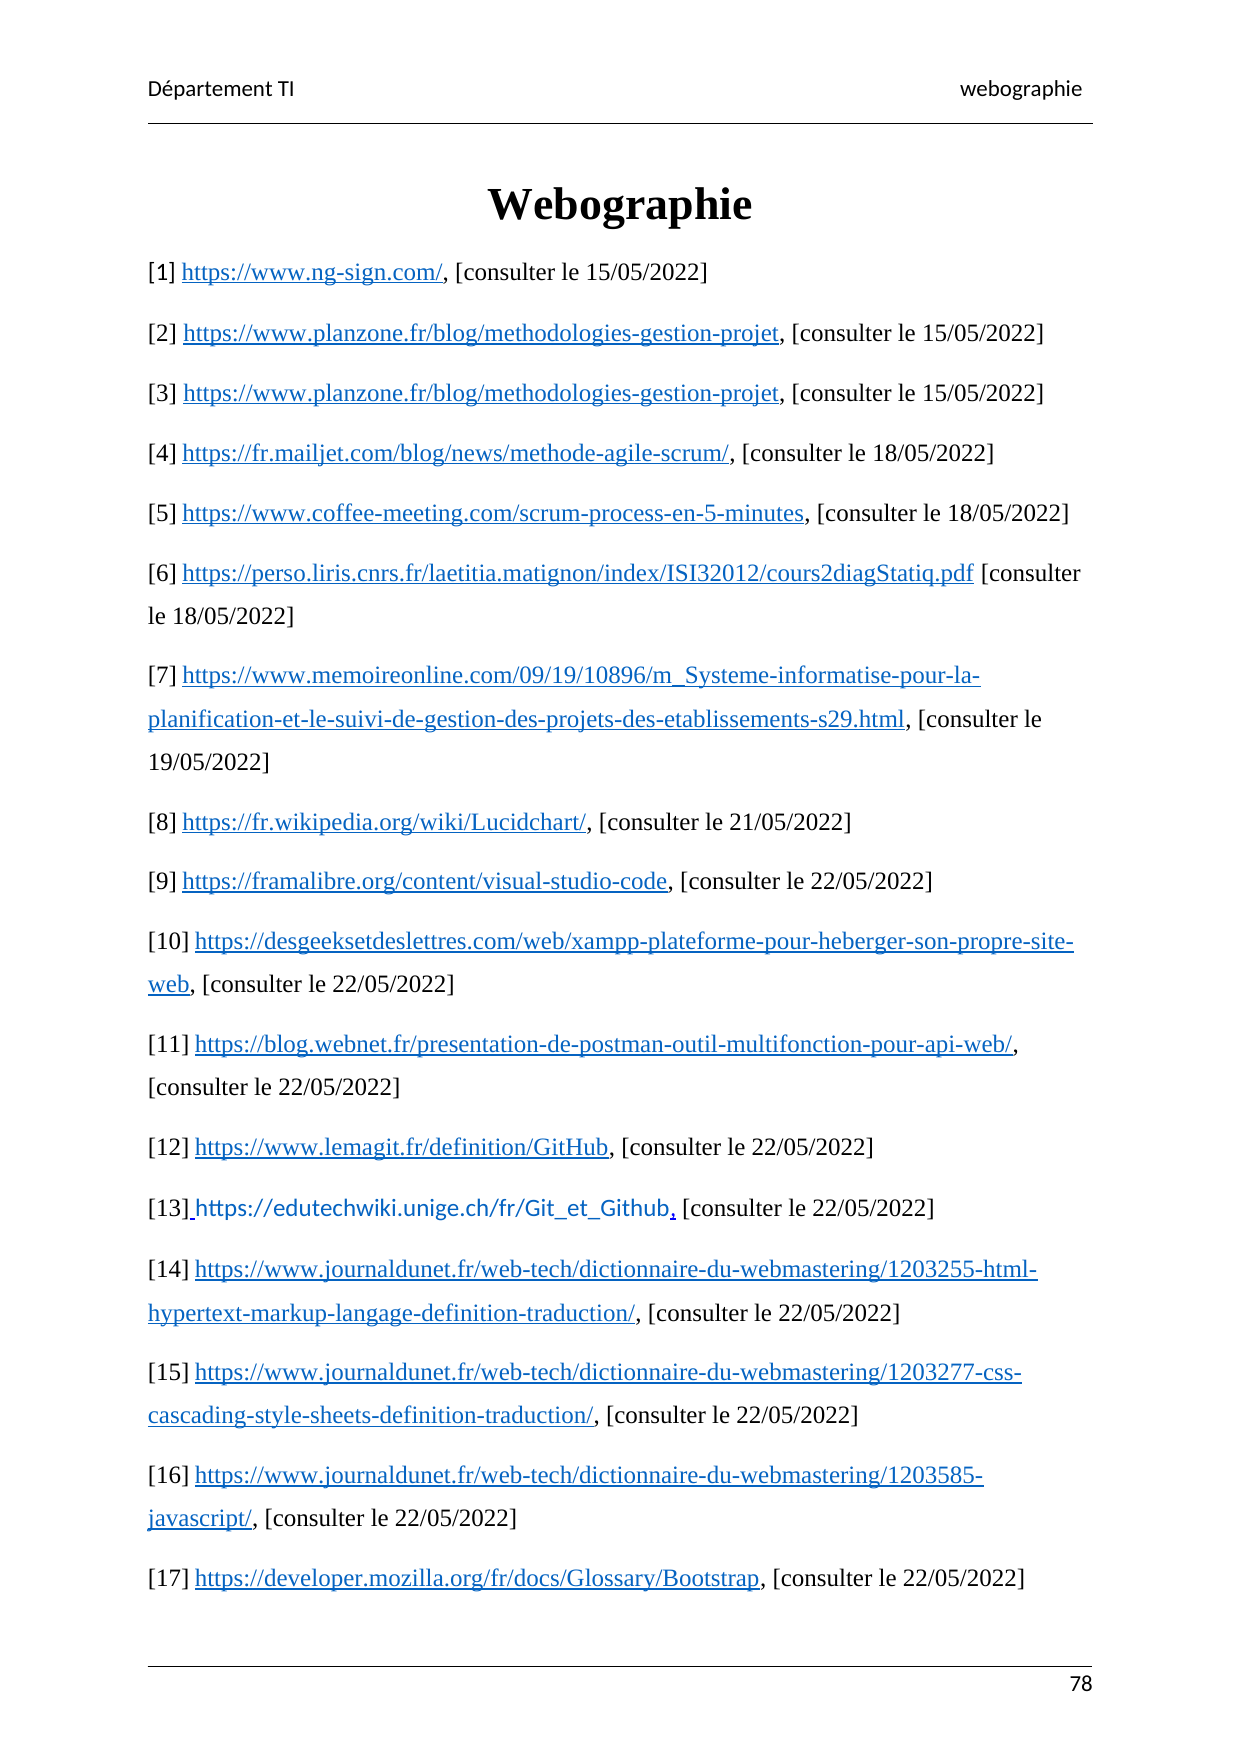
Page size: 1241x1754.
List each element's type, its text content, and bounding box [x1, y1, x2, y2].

text [14] https://www.journaldunet.fr/web-tech/dictionnaire-du-webmastering/1203255-html-hypertext-markup-langage-definition-traduction/, [consulter le 22/05/2022] [148, 1254, 1092, 1326]
text [12] https://www.lemagit.fr/definition/GitHub, [consulter le 22/05/2022] [148, 1132, 1092, 1161]
text [6] https://perso.liris.cnrs.fr/laetitia.matignon/index/ISI32012/cours2diagStatiq.pdf [consulter le 18/05/2022] [148, 558, 1092, 629]
text [16] https://www.journaldunet.fr/web-tech/dictionnaire-du-webmastering/1203585-javascript/, [consulter le 22/05/2022] [148, 1460, 1092, 1532]
text [13] https://edutechwiki.unige.ch/fr/Git_et_Github, [consulter le 22/05/2022] [148, 1192, 1092, 1223]
text [2] https://www.planzone.fr/blog/methodologies-gestion-projet, [consulter le 15/05/2022] [148, 318, 1092, 347]
text [5] https://www.coffee-meeting.com/scrum-process-en-5-minutes, [consulter le 18/05/2022] [148, 498, 1092, 526]
text [1] https://www.ng-sign.com/, [consulter le 15/05/2022] [148, 256, 1092, 286]
text [4] https://fr.mailjet.com/blog/news/methode-agile-scrum/, [consulter le 18/05/2022] [148, 438, 1092, 467]
text [17] https://developer.mozilla.org/fr/docs/Glossary/Bootstrap, [consulter le 22/05/2022] [148, 1563, 1092, 1592]
text [10] https://desgeeksetdeslettres.com/web/xampp-plateforme-pour-heberger-son-propre-site-web, [consulter le 22/05/2022] [148, 926, 1092, 998]
text [7] https://www.memoireonline.com/09/19/10896/m_Systeme-informatise-pour-la-planification-et-le-suivi-de-gestion-des-projets-des-etablissements-s29.html, [consulter le 19/05/2022] [148, 661, 1092, 776]
text [3] https://www.planzone.fr/blog/methodologies-gestion-projet, [consulter le 15/05/2022] [148, 378, 1092, 407]
subtitle Webographie [148, 177, 1092, 229]
text [9] https://framalibre.org/content/visual-studio-code, [consulter le 22/05/2022] [148, 866, 1092, 895]
text [11] https://blog.webnet.fr/presentation-de-postman-outil-multifonction-pour-api-web/, [consulter le 22/05/2022] [148, 1029, 1092, 1101]
text [8] https://fr.wikipedia.org/wiki/Lucidchart/, [consulter le 21/05/2022] [148, 807, 1092, 835]
text [15] https://www.journaldunet.fr/web-tech/dictionnaire-du-webmastering/1203277-css-cascading-style-sheets-definition-traduction/, [consulter le 22/05/2022] [148, 1357, 1092, 1429]
